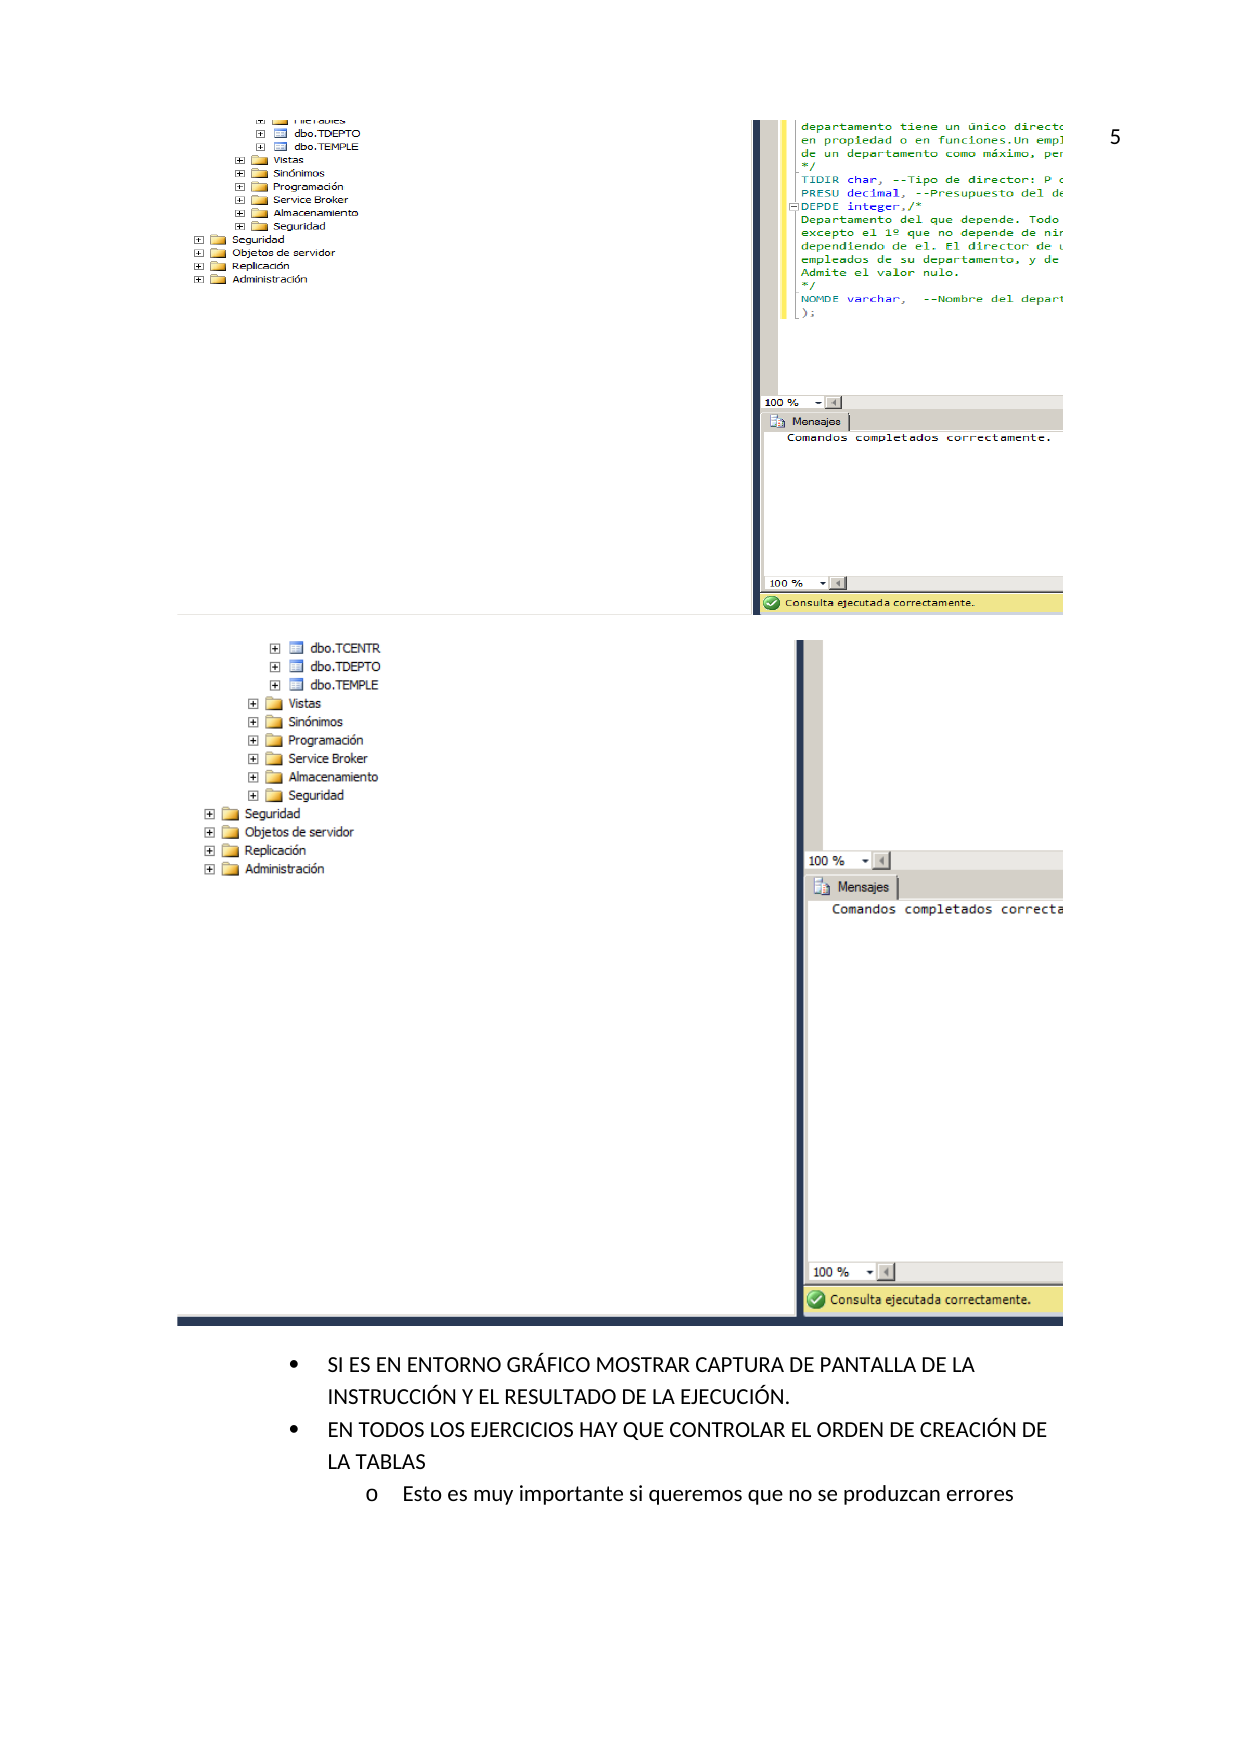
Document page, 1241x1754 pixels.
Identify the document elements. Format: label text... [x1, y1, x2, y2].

list EN TODOS LOS EJERCICIOS HAY QUE CONTROLAR EL ORDEN DE CREACIÓN DE LA TABLAS [290, 1415, 1063, 1475]
list Esto es muy importante si queremos que no se produzcan errores [365, 1479, 1063, 1508]
picture [177, 120, 1063, 615]
list SI ES EN ENTORNO GRÁFICO MOSTRAR CAPTURA DE PANTALLA DE LA INSTRUCCIÓN Y EL RESULTADO DE LA EJECUCIÓN. [290, 1350, 1063, 1411]
picture [177, 640, 1063, 1326]
